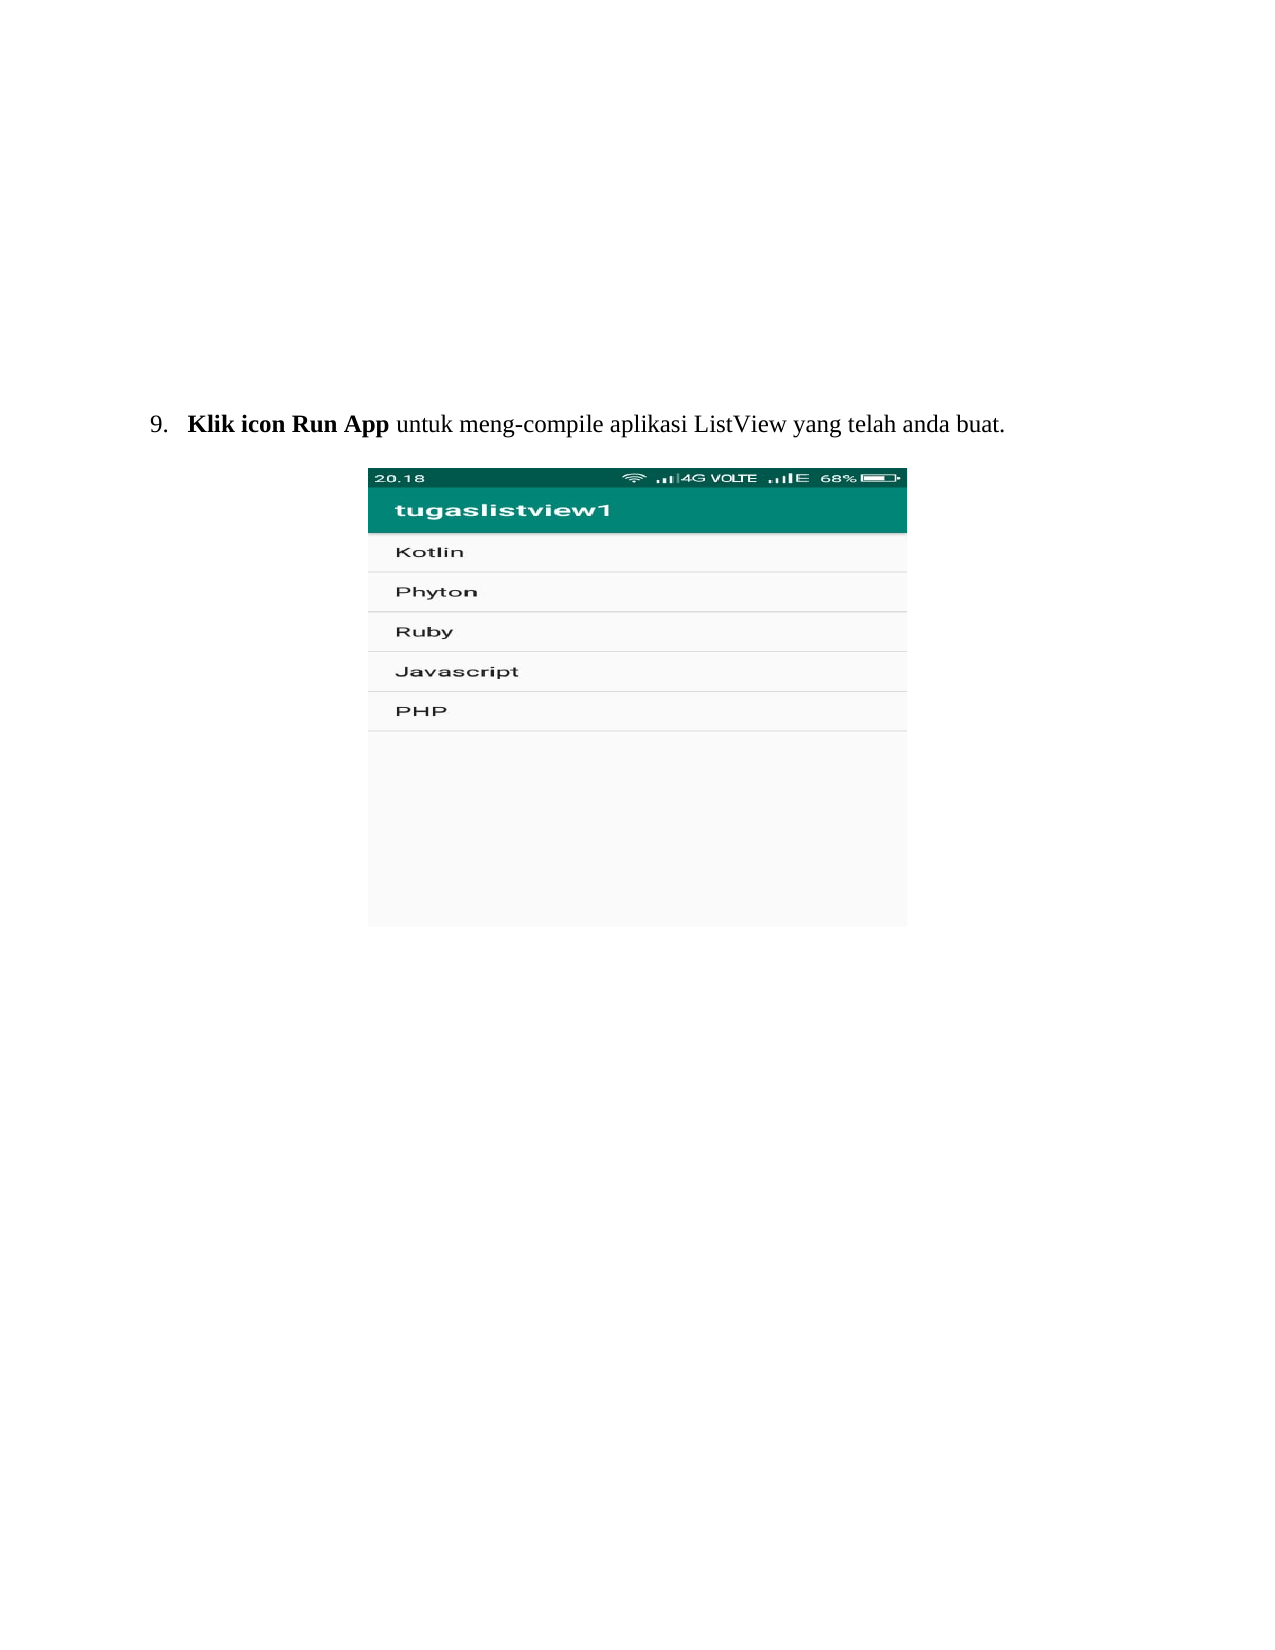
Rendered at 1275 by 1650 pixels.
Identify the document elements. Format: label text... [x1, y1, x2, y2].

list Klik icon Run App untuk meng-compile aplikasi ListView yang telah anda buat. [150, 409, 1125, 437]
picture [368, 468, 908, 927]
